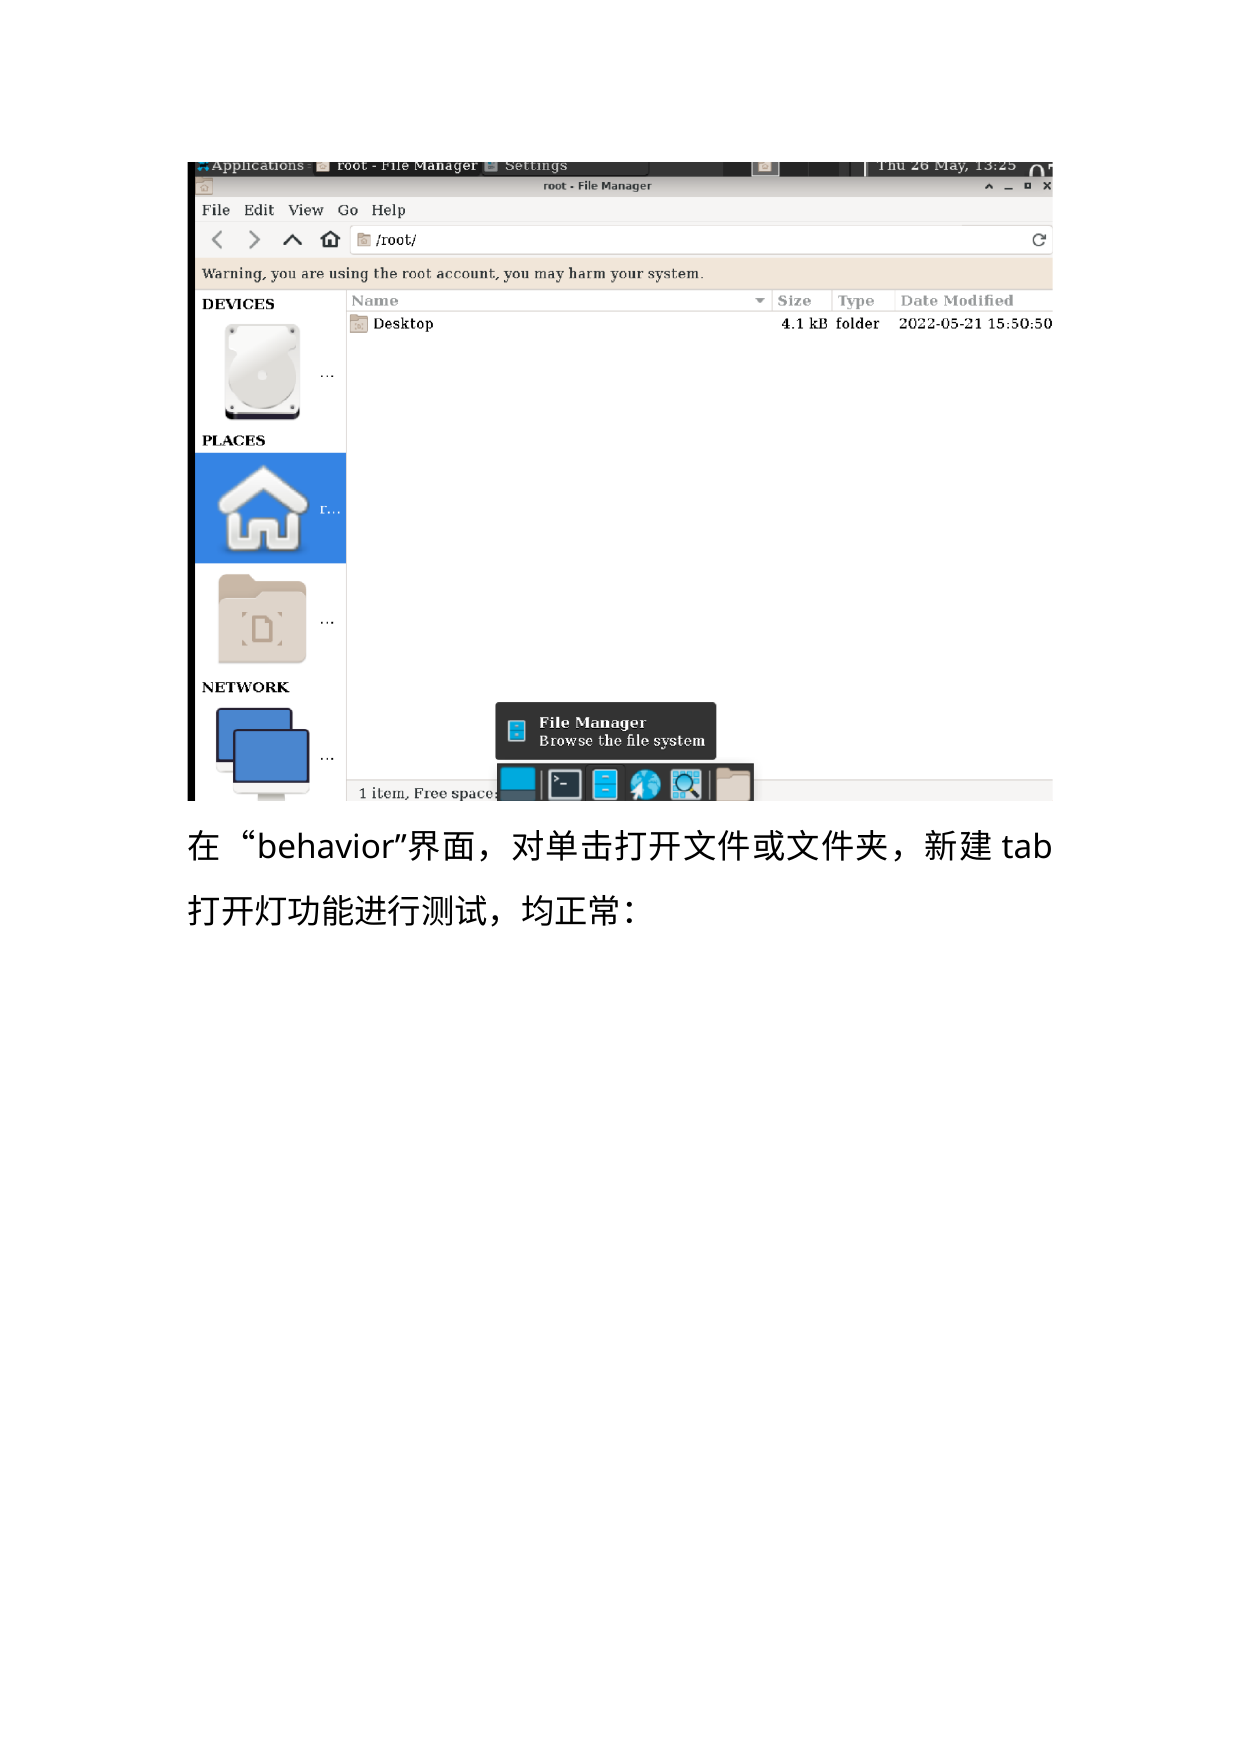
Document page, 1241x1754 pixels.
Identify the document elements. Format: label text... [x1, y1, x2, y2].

picture [187, 162, 1053, 801]
text 在“behavior”界面，对单击打开文件或文件夹，新建tab打开灯功能进行测试，均正常： [187, 812, 1053, 942]
